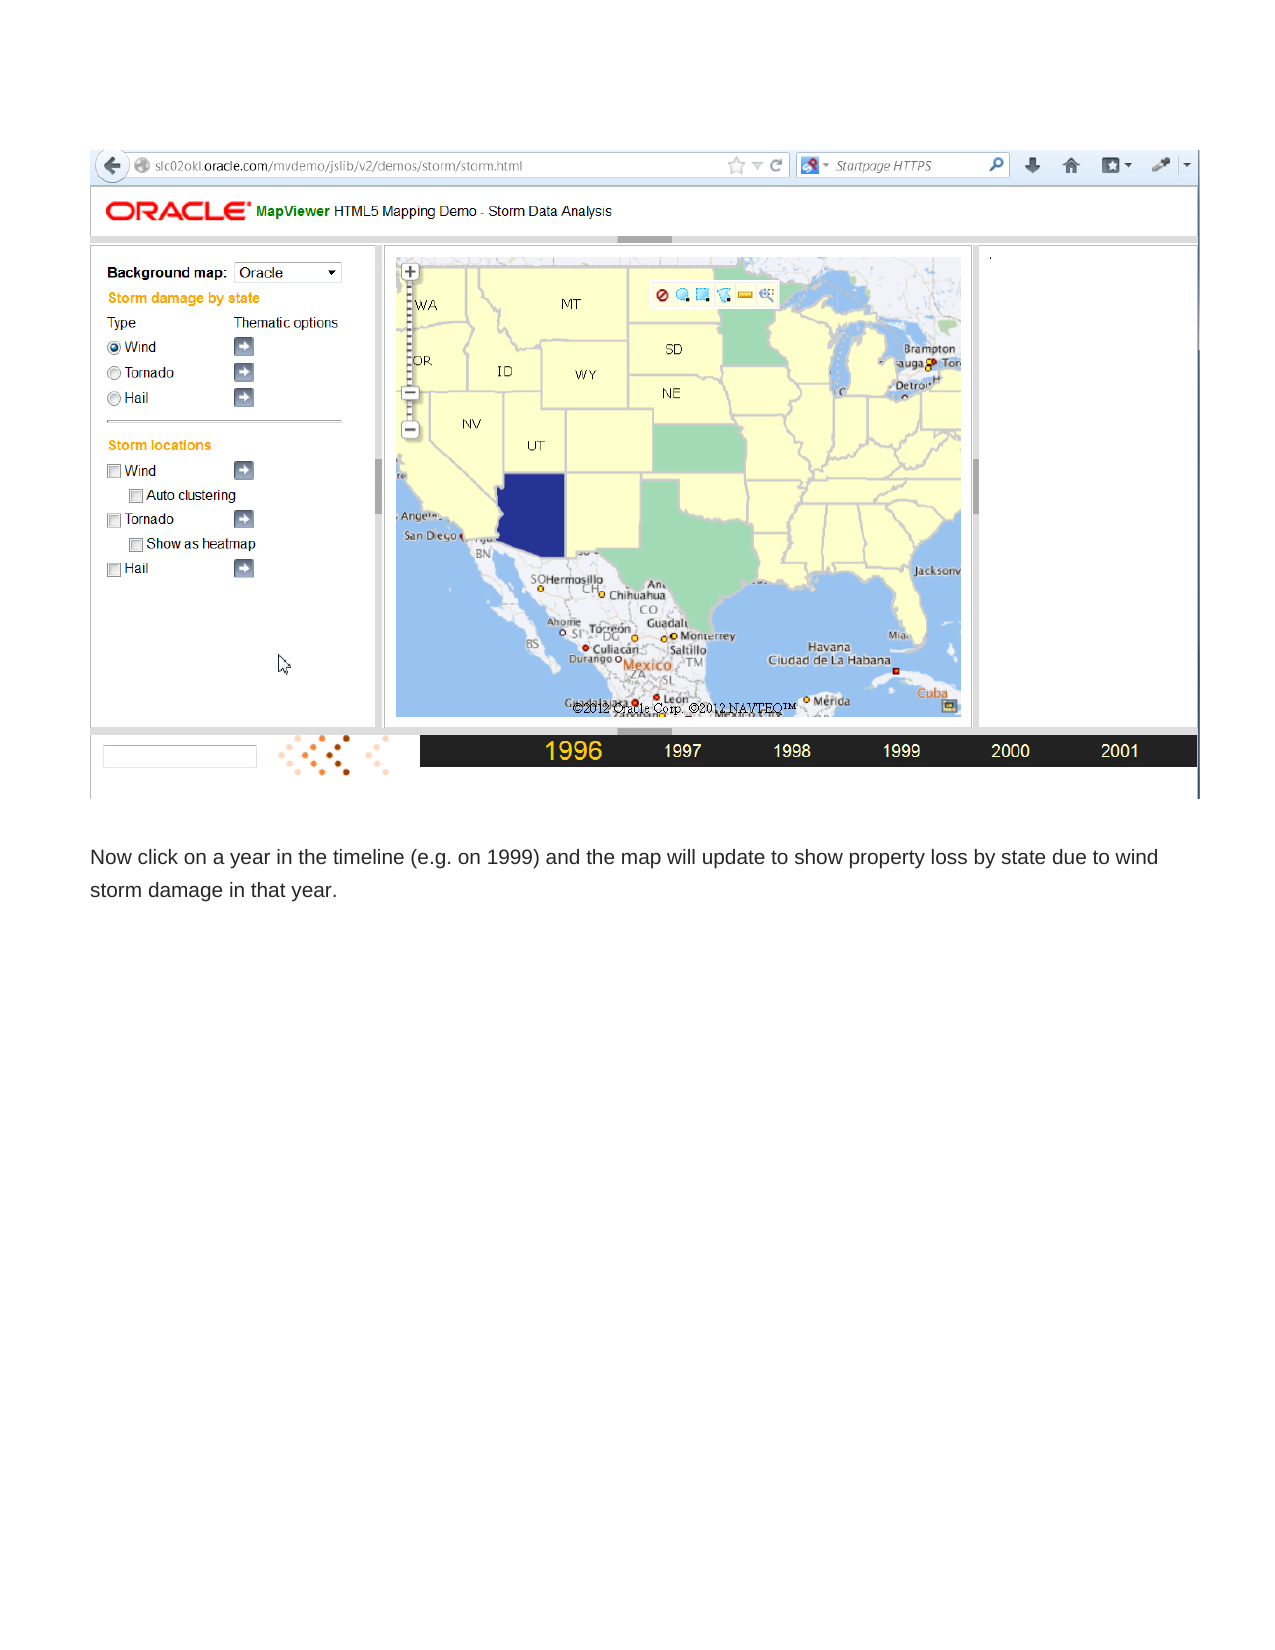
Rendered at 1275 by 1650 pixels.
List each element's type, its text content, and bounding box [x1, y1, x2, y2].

picture [90, 150, 1200, 799]
text Now click on a year in the timeline (e.g. on 1999) and the map will update to show property loss by state due to wind storm damage in that year. [90, 836, 1200, 902]
